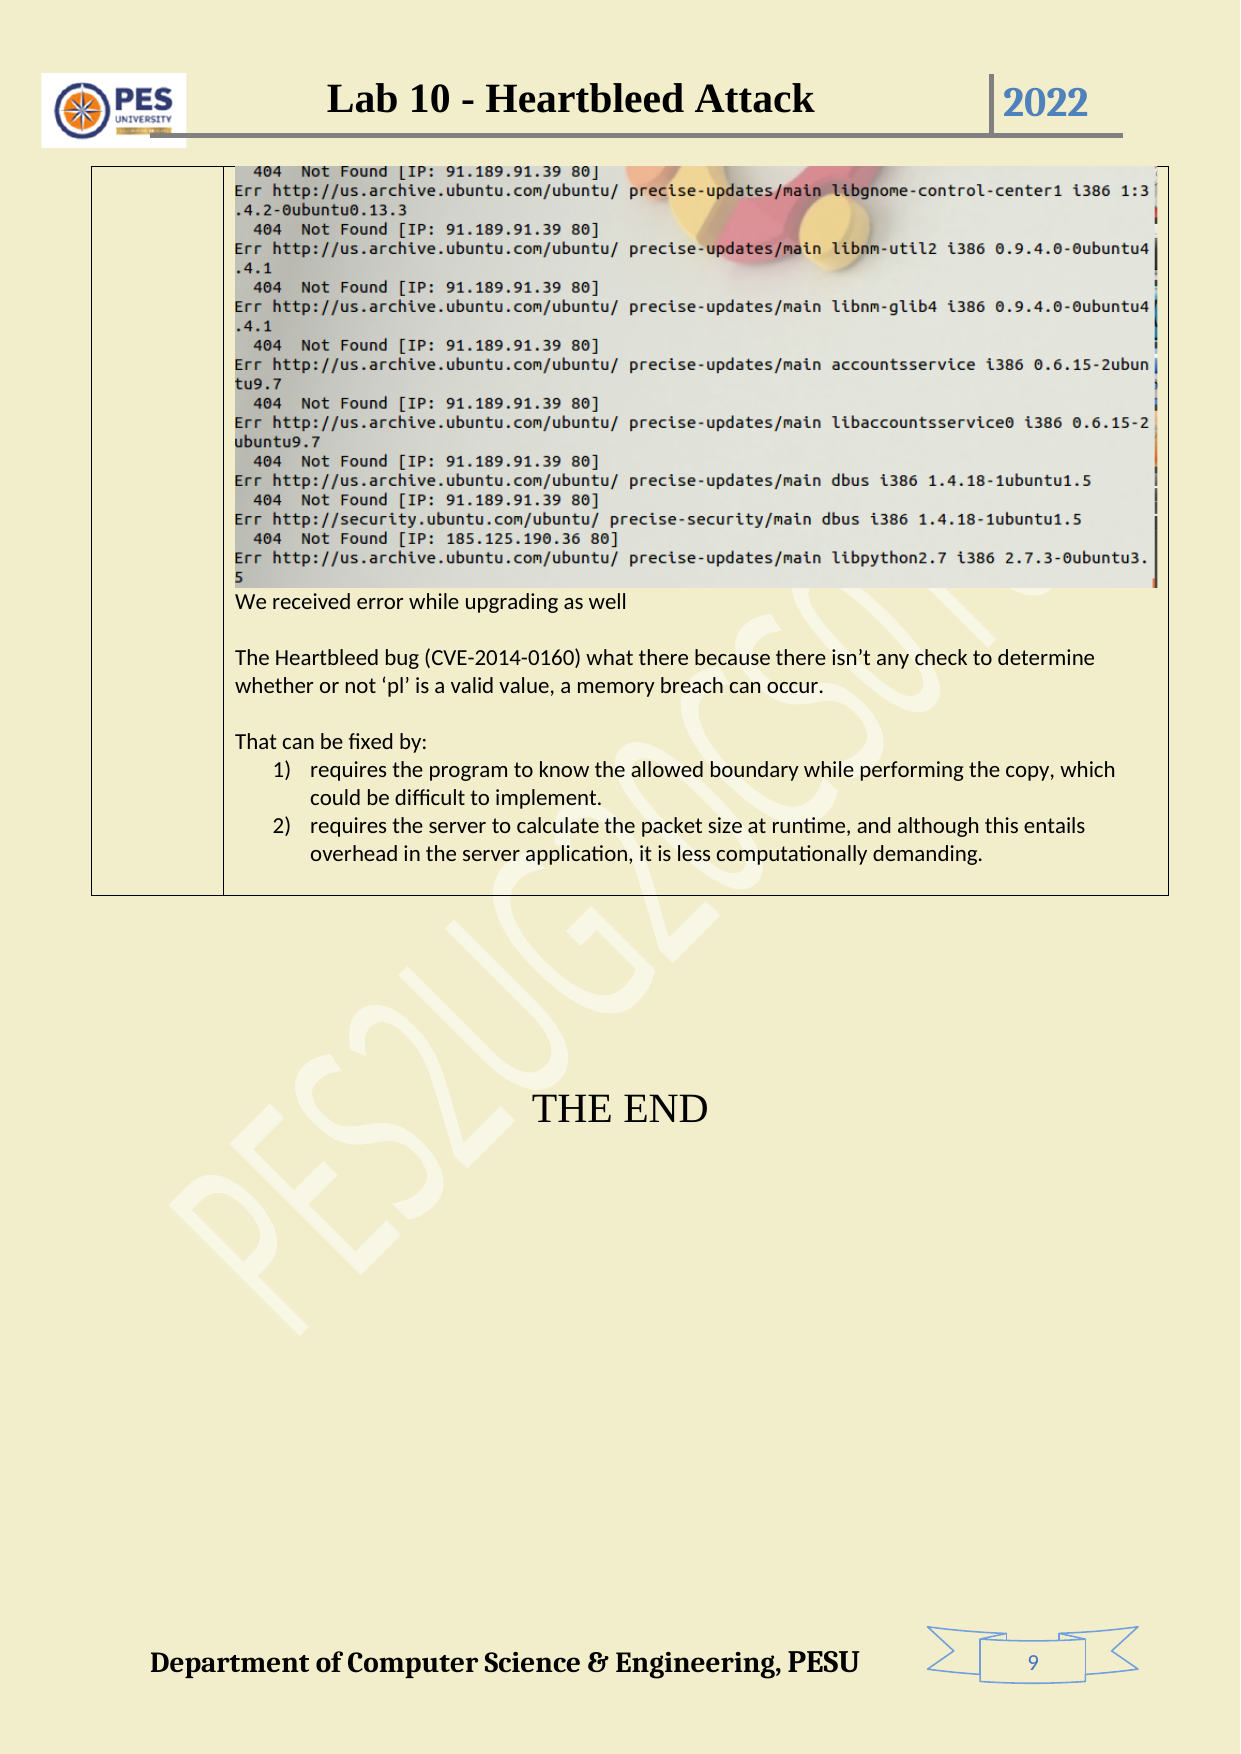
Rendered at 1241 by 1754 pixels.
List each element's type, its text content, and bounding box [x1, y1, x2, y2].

picture [41, 73, 187, 148]
picture [235, 166, 1158, 588]
text THE END [150, 1084, 1090, 1132]
table_cell [92, 167, 223, 895]
